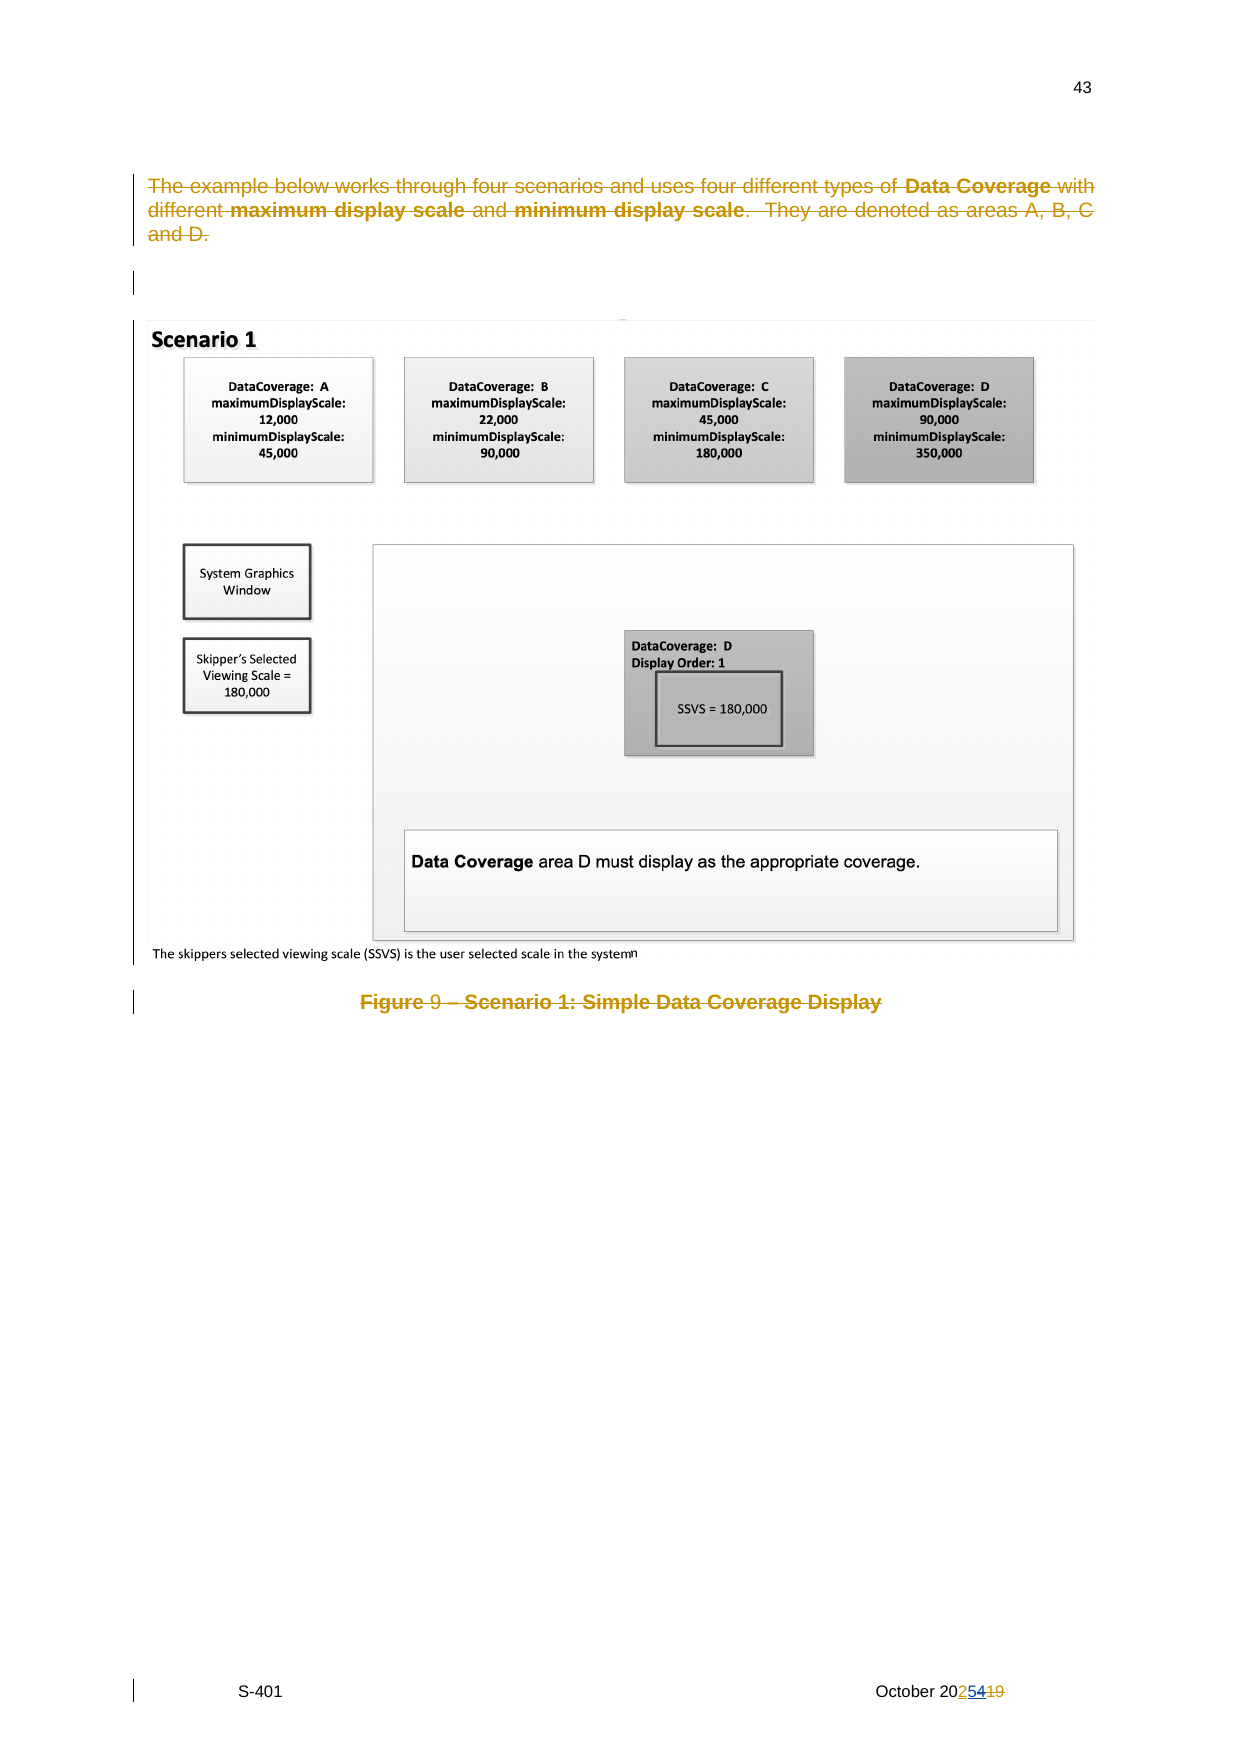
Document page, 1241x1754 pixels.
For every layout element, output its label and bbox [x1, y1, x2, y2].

picture [147, 319, 1094, 965]
